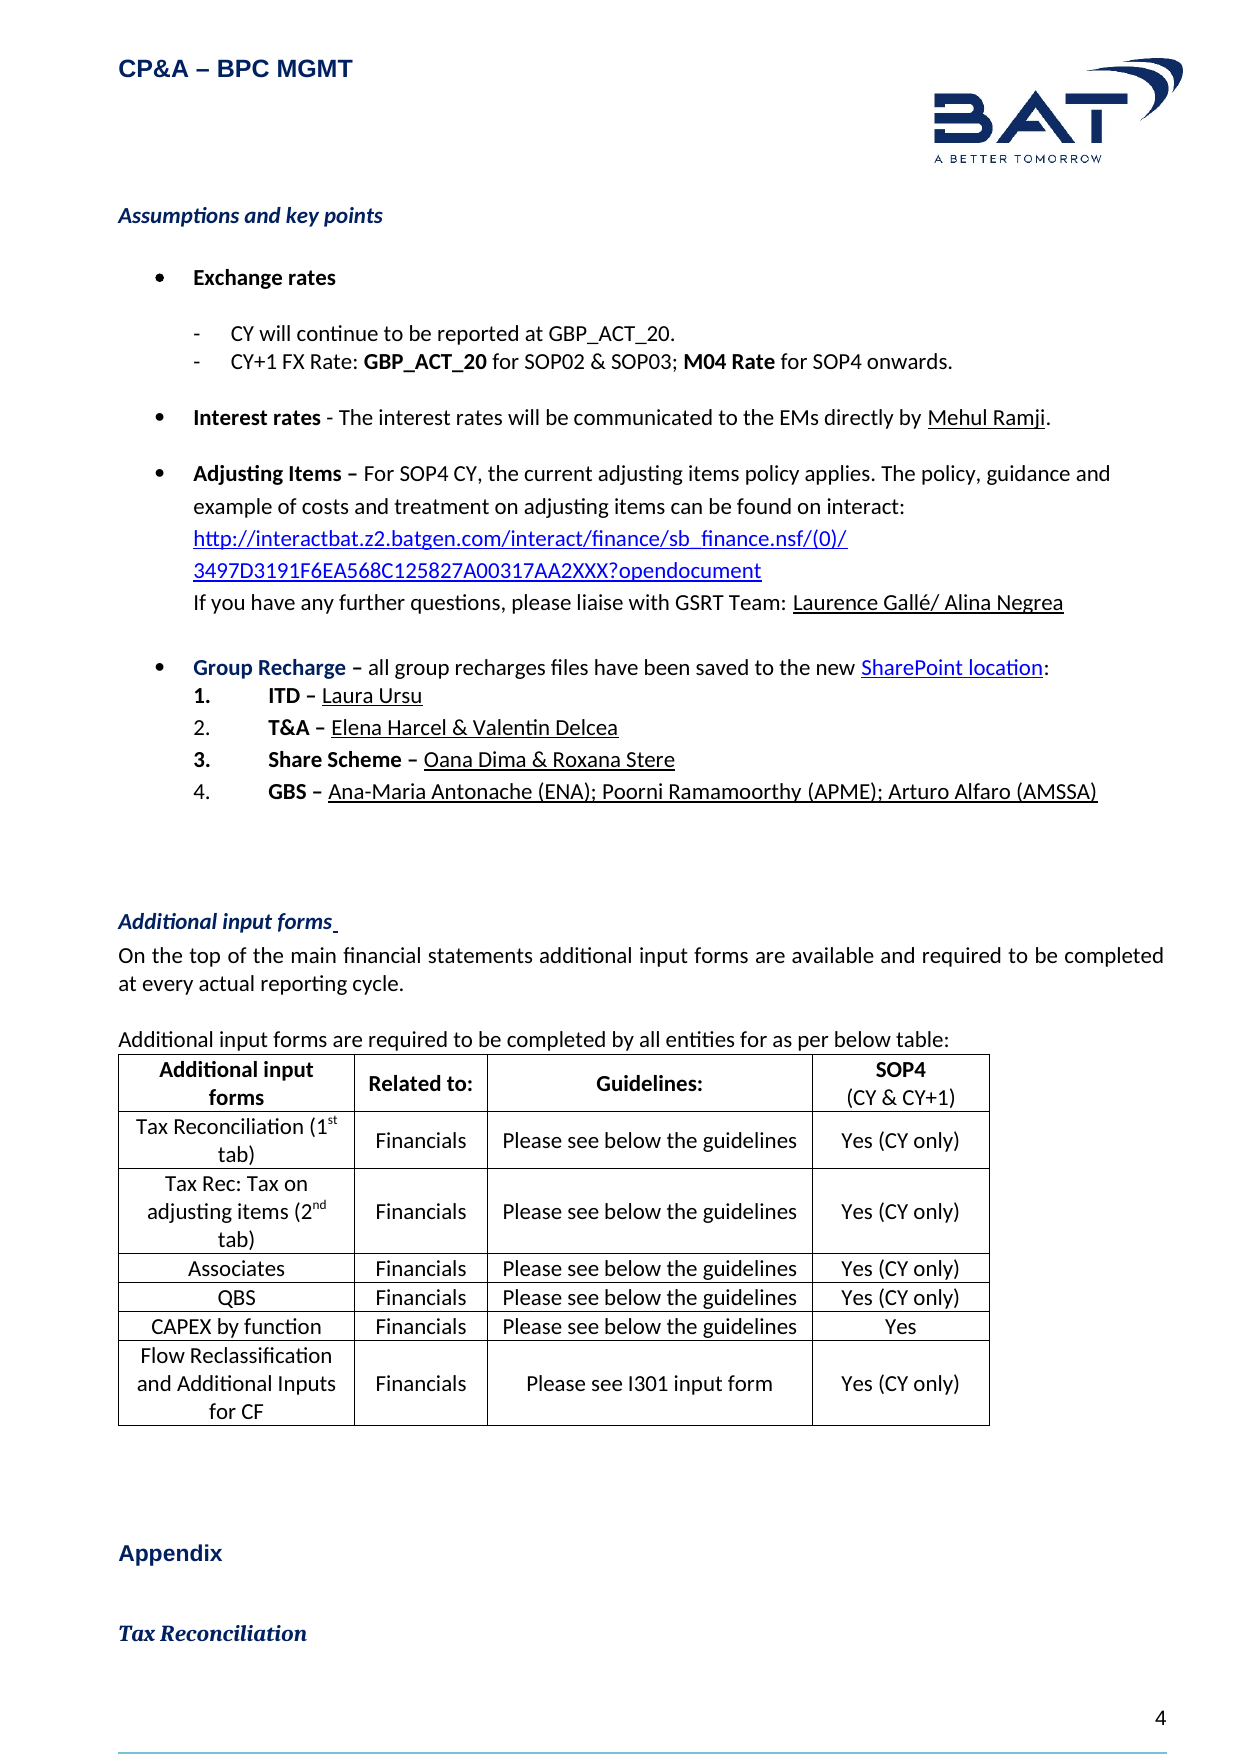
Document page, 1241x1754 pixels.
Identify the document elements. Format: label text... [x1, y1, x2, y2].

table_cell Yes (CY only) [813, 1341, 989, 1425]
picture [876, 0, 1240, 221]
list Interest rates - The interest rates will be communicated to the EMs directly by Mehul Ramji. [156, 403, 1167, 432]
text Additional input forms are required to be completed by all entities for as per below table: [118, 1026, 1167, 1054]
table_header Guidelines: [488, 1055, 812, 1111]
table_cell Yes (CY only) [813, 1254, 989, 1282]
list CY+1 FX Rate: GBP_ACT_20 for SOP02 & SOP03; M04 Rate for SOP4 onwards. [193, 347, 1167, 376]
table_cell Financials [355, 1254, 487, 1282]
table_cell Associates [119, 1254, 354, 1282]
table_cell Tax Rec: Tax on adjusting items (2nd tab) [119, 1169, 354, 1253]
table_header Additional input forms [119, 1055, 354, 1111]
table_header Related to: [355, 1055, 487, 1111]
subtitle Tax Reconciliation [118, 1621, 1167, 1647]
list If you have any further questions, please liaise with GSRT Team: Laurence Gallé/ Alina Negrea [193, 588, 1167, 616]
list ITD – Laura Ursu [193, 681, 1167, 709]
subtitle Additional input forms [118, 907, 1167, 935]
table_header SOP4 (CY & CY+1) [813, 1055, 989, 1111]
table_cell Yes [813, 1312, 989, 1340]
list http://interactbat.z2.batgen.com/interact/finance/sb_finance.nsf/(0)/3497D3191F6EA568C125827A00317AA2XXX?opendocument [193, 524, 1167, 584]
list Group Recharge – all group recharges files have been saved to the new SharePoint location: [156, 653, 1167, 681]
table_cell Financials [355, 1283, 487, 1311]
table_cell Financials [355, 1312, 487, 1340]
table_cell Financials [355, 1169, 487, 1253]
table_cell Yes (CY only) [813, 1112, 989, 1168]
list T&A – Elena Harcel & Valentin Delcea [193, 713, 1167, 741]
list CY will continue to be reported at GBP_ACT_20. [193, 319, 1167, 347]
list Adjusting Items – For SOP4 CY, the current adjusting items policy applies. The policy, guidance and example of costs and treatment on adjusting items can be found on interact: [156, 459, 1167, 520]
table_cell Yes (CY only) [813, 1283, 989, 1311]
table_cell Tax Reconciliation (1st tab) [119, 1112, 354, 1168]
table_cell Flow Reclassification and Additional Inputs for CF [119, 1341, 354, 1425]
text On the top of the main financial statements additional input forms are available and required to be completed at every actual reporting cycle. [118, 942, 1167, 998]
table_cell Please see I301 input form [488, 1341, 812, 1425]
table_cell QBS [119, 1283, 354, 1311]
table_cell Please see below the guidelines [488, 1312, 812, 1340]
table_cell Financials [355, 1112, 487, 1168]
table_cell Please see below the guidelines [488, 1169, 812, 1253]
list Exchange rates [156, 263, 1167, 291]
table_cell Financials [355, 1341, 487, 1425]
table_cell Please see below the guidelines [488, 1254, 812, 1282]
table_cell Yes (CY only) [813, 1169, 989, 1253]
table_cell Please see below the guidelines [488, 1112, 812, 1168]
table_cell Please see below the guidelines [488, 1283, 812, 1311]
table_cell CAPEX by function [119, 1312, 354, 1340]
list GBS – Ana-Maria Antonache (ENA); Poorni Ramamoorthy (APME); Arturo Alfaro (AMSSA) [193, 777, 1167, 805]
subtitle Appendix [118, 1539, 1167, 1566]
subtitle Assumptions and key points [118, 201, 1167, 229]
list Share Scheme – Oana Dima & Roxana Stere [193, 745, 1167, 773]
